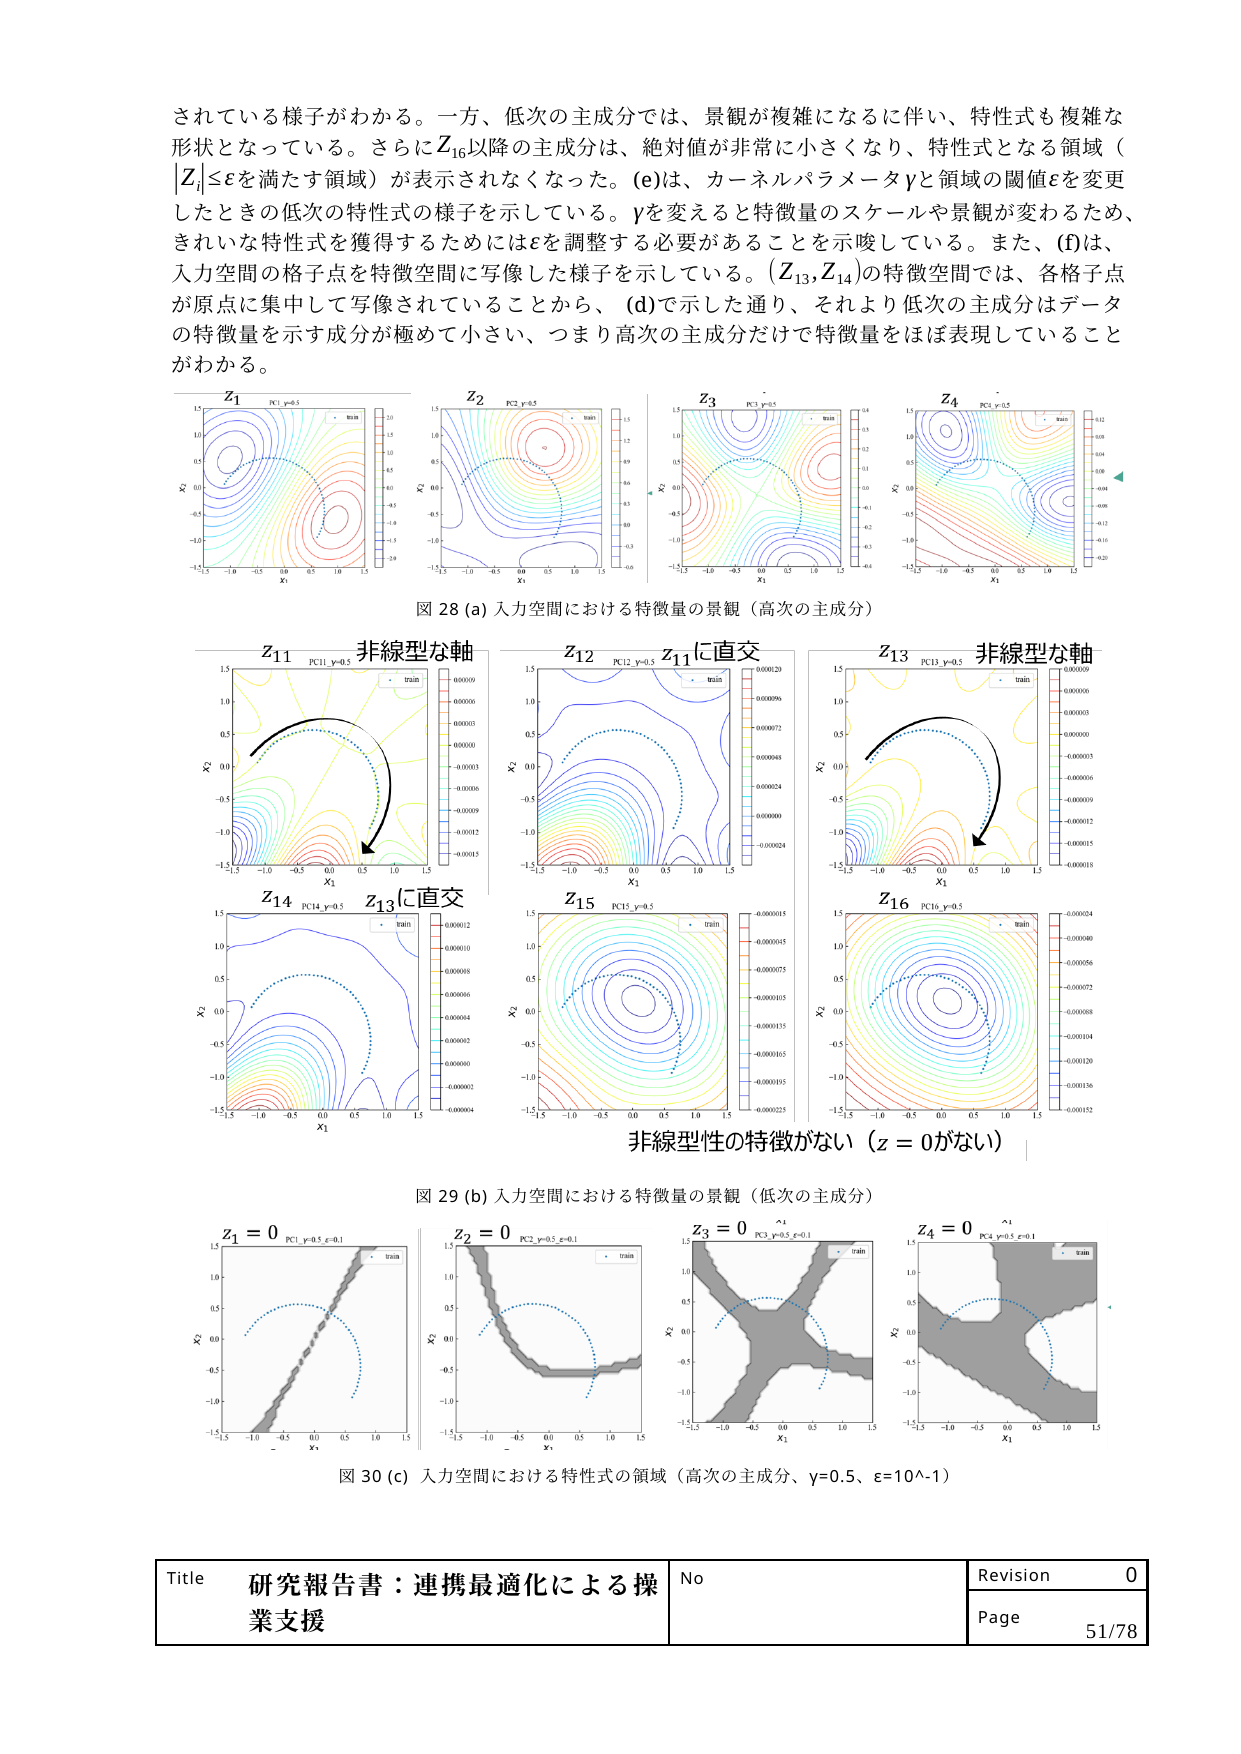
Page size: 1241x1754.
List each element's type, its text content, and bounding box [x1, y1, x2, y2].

picture [186, 1215, 1111, 1450]
picture [189, 628, 1108, 1170]
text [171, 100, 1126, 378]
picture [173, 386, 1124, 583]
